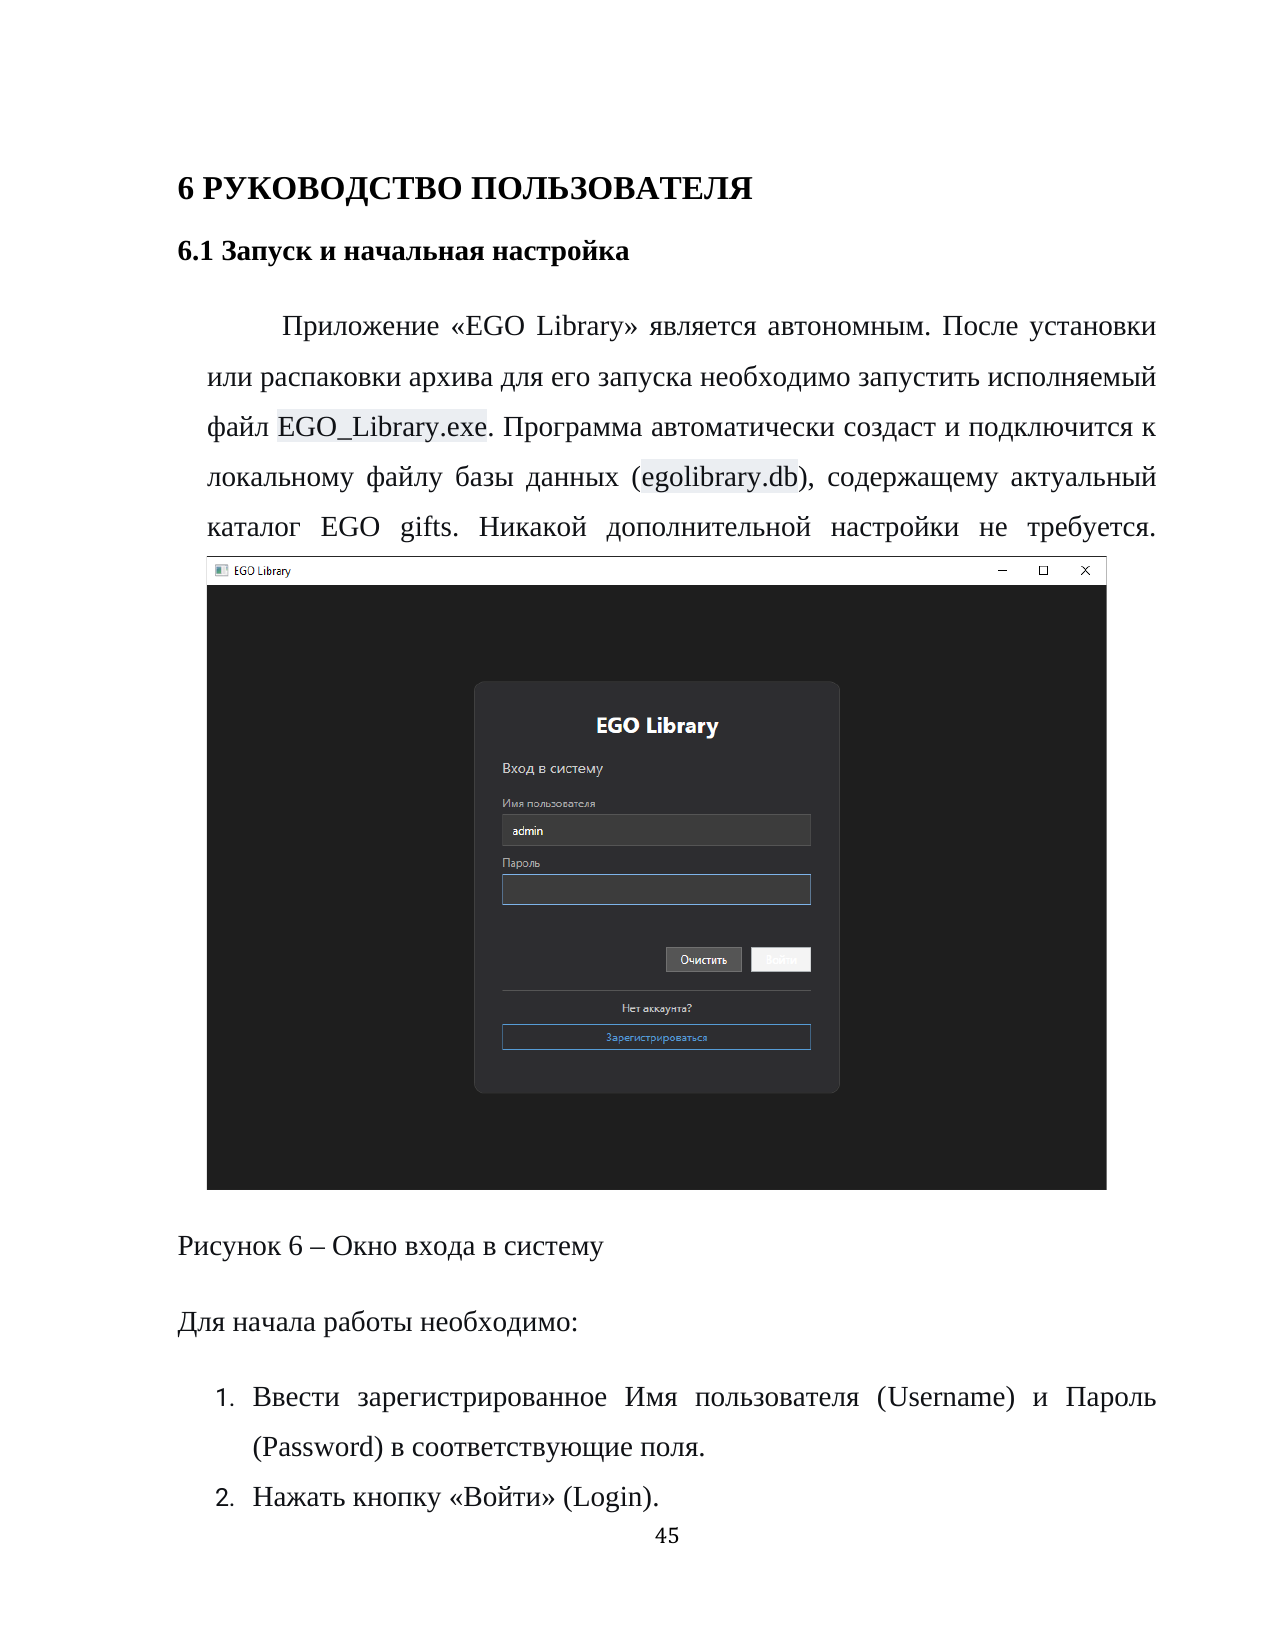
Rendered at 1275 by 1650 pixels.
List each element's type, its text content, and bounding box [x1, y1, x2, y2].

subtitle 6.1 Запуск и начальная настройка [177, 233, 1157, 267]
picture [206, 556, 1107, 1190]
subtitle 6 РУКОВОДСТВО ПОЛЬЗОВАТЕЛЯ [177, 168, 1157, 206]
list Ввести зарегистрированное Имя пользователя (Username) и Пароль (Password) в соответствующие поля. [215, 1379, 1157, 1463]
list Нажать кнопку «Войти» (Login). [215, 1479, 1157, 1513]
text Рисунок 6 – Окно входа в систему [177, 1228, 1157, 1262]
text Для начала работы необходимо: [177, 1304, 1157, 1337]
